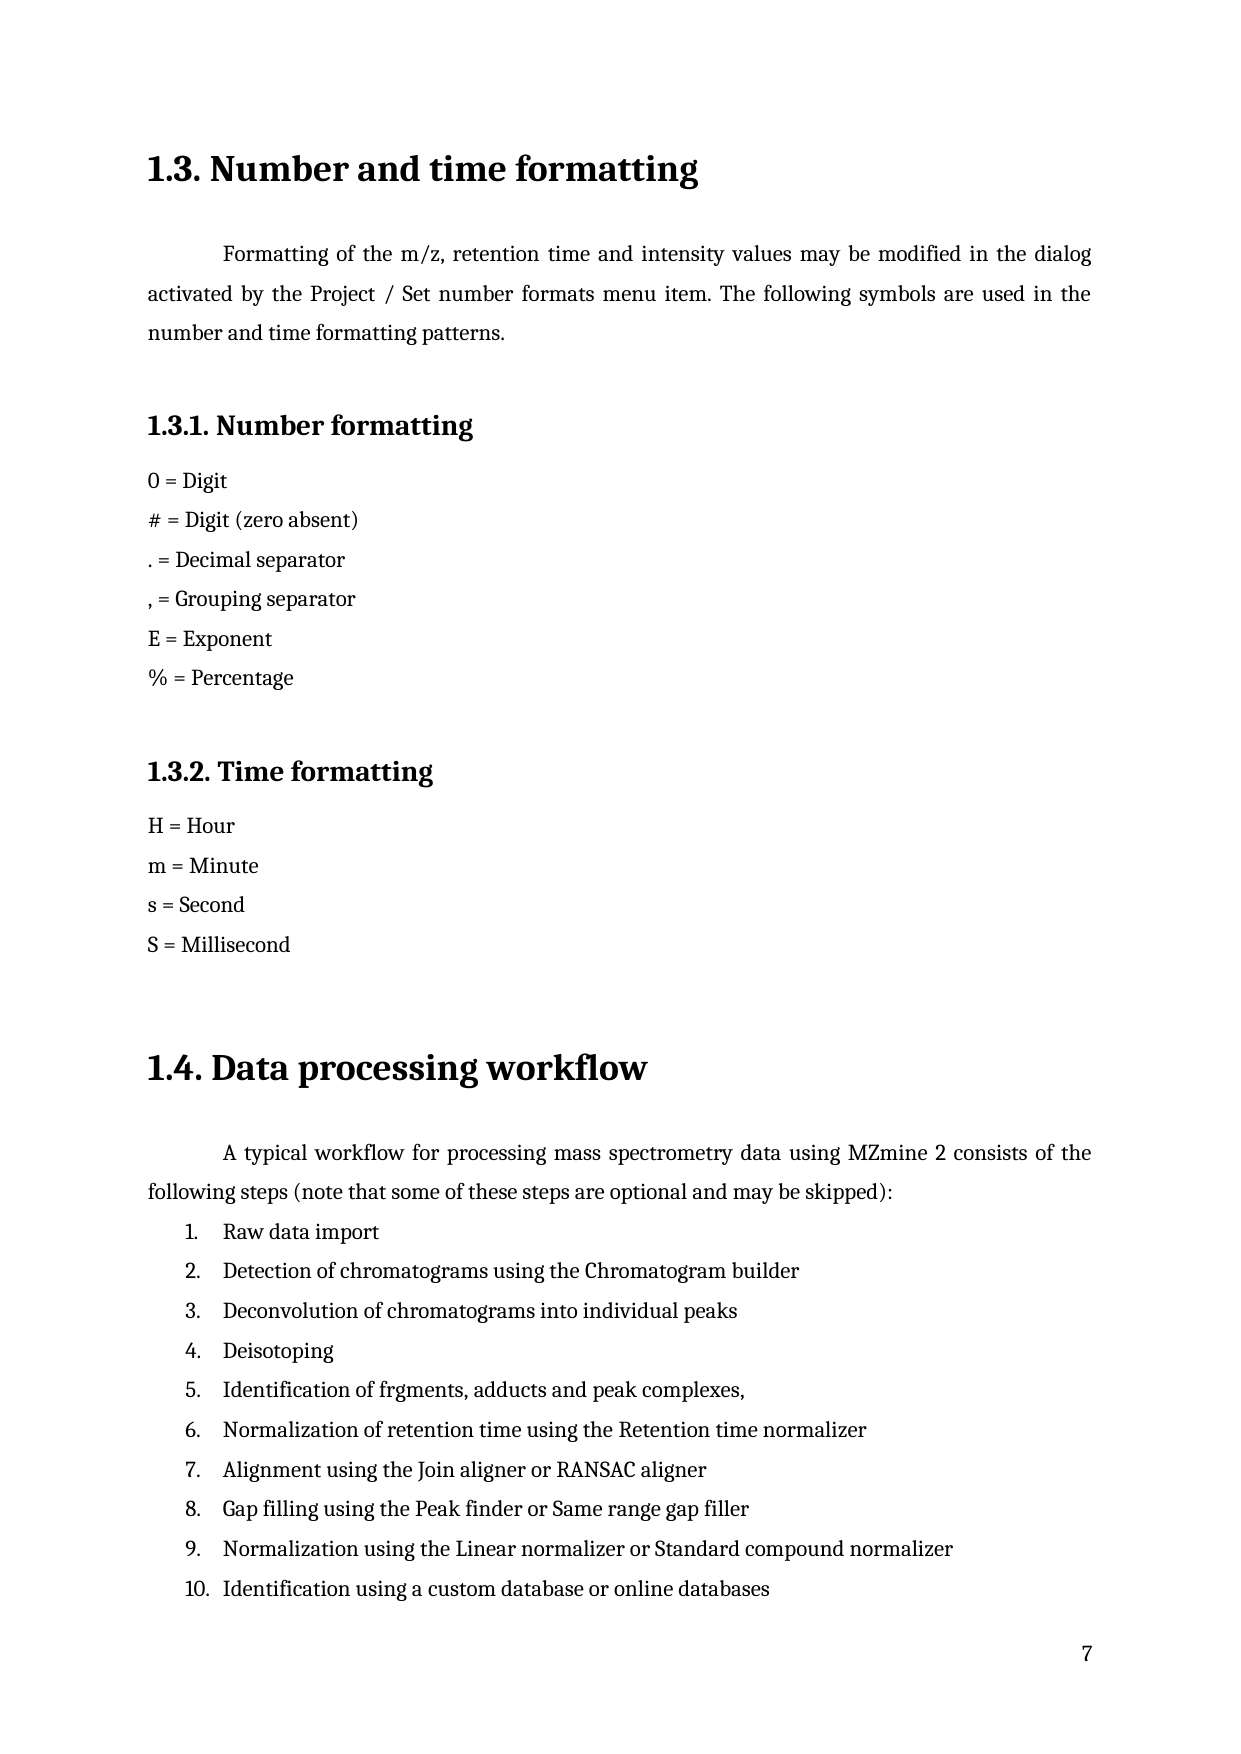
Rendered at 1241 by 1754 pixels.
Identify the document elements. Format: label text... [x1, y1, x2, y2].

list Raw data import [185, 1218, 1092, 1245]
subtitle Time formatting [148, 755, 1092, 788]
list Deconvolution of chromatograms into individual peaks [185, 1298, 1092, 1324]
text H = Hour m = Minute s = Second S = Millisecond [148, 813, 1092, 958]
subtitle Data processing workflow [148, 1046, 1092, 1089]
list Deisotoping [185, 1337, 1092, 1364]
list Identification using a custom database or online databases [185, 1576, 1092, 1602]
text A typical workflow for processing mass spectrometry data using MZmine 2 consists of the following steps (note that some of these steps are optional and may be skipped): [148, 1139, 1092, 1205]
subtitle Number formatting [148, 409, 1092, 443]
list Detection of chromatograms using the Chromatogram builder [185, 1258, 1092, 1284]
text Formatting of the m/z, retention time and intensity values may be modified in the dialog activated by the Project / Set number formats menu item. The following symbols are used in the number and time formatting patterns. [148, 241, 1092, 346]
subtitle Number and time formatting [148, 148, 1092, 191]
text 0 = Digit # = Digit (zero absent) . = Decimal separator , = Grouping separator E = Exponent % = Percentage [148, 468, 1092, 692]
list Normalization using the Linear normalizer or Standard compound normalizer [185, 1536, 1092, 1562]
list Normalization of retention time using the Retention time normalizer [185, 1417, 1092, 1443]
list Alignment using the Join aligner or RANSAC aligner [185, 1457, 1092, 1483]
list Gap filling using the Peak finder or Same range gap filler [185, 1496, 1092, 1523]
list Identification of frgments, adducts and peak complexes, [185, 1377, 1092, 1403]
